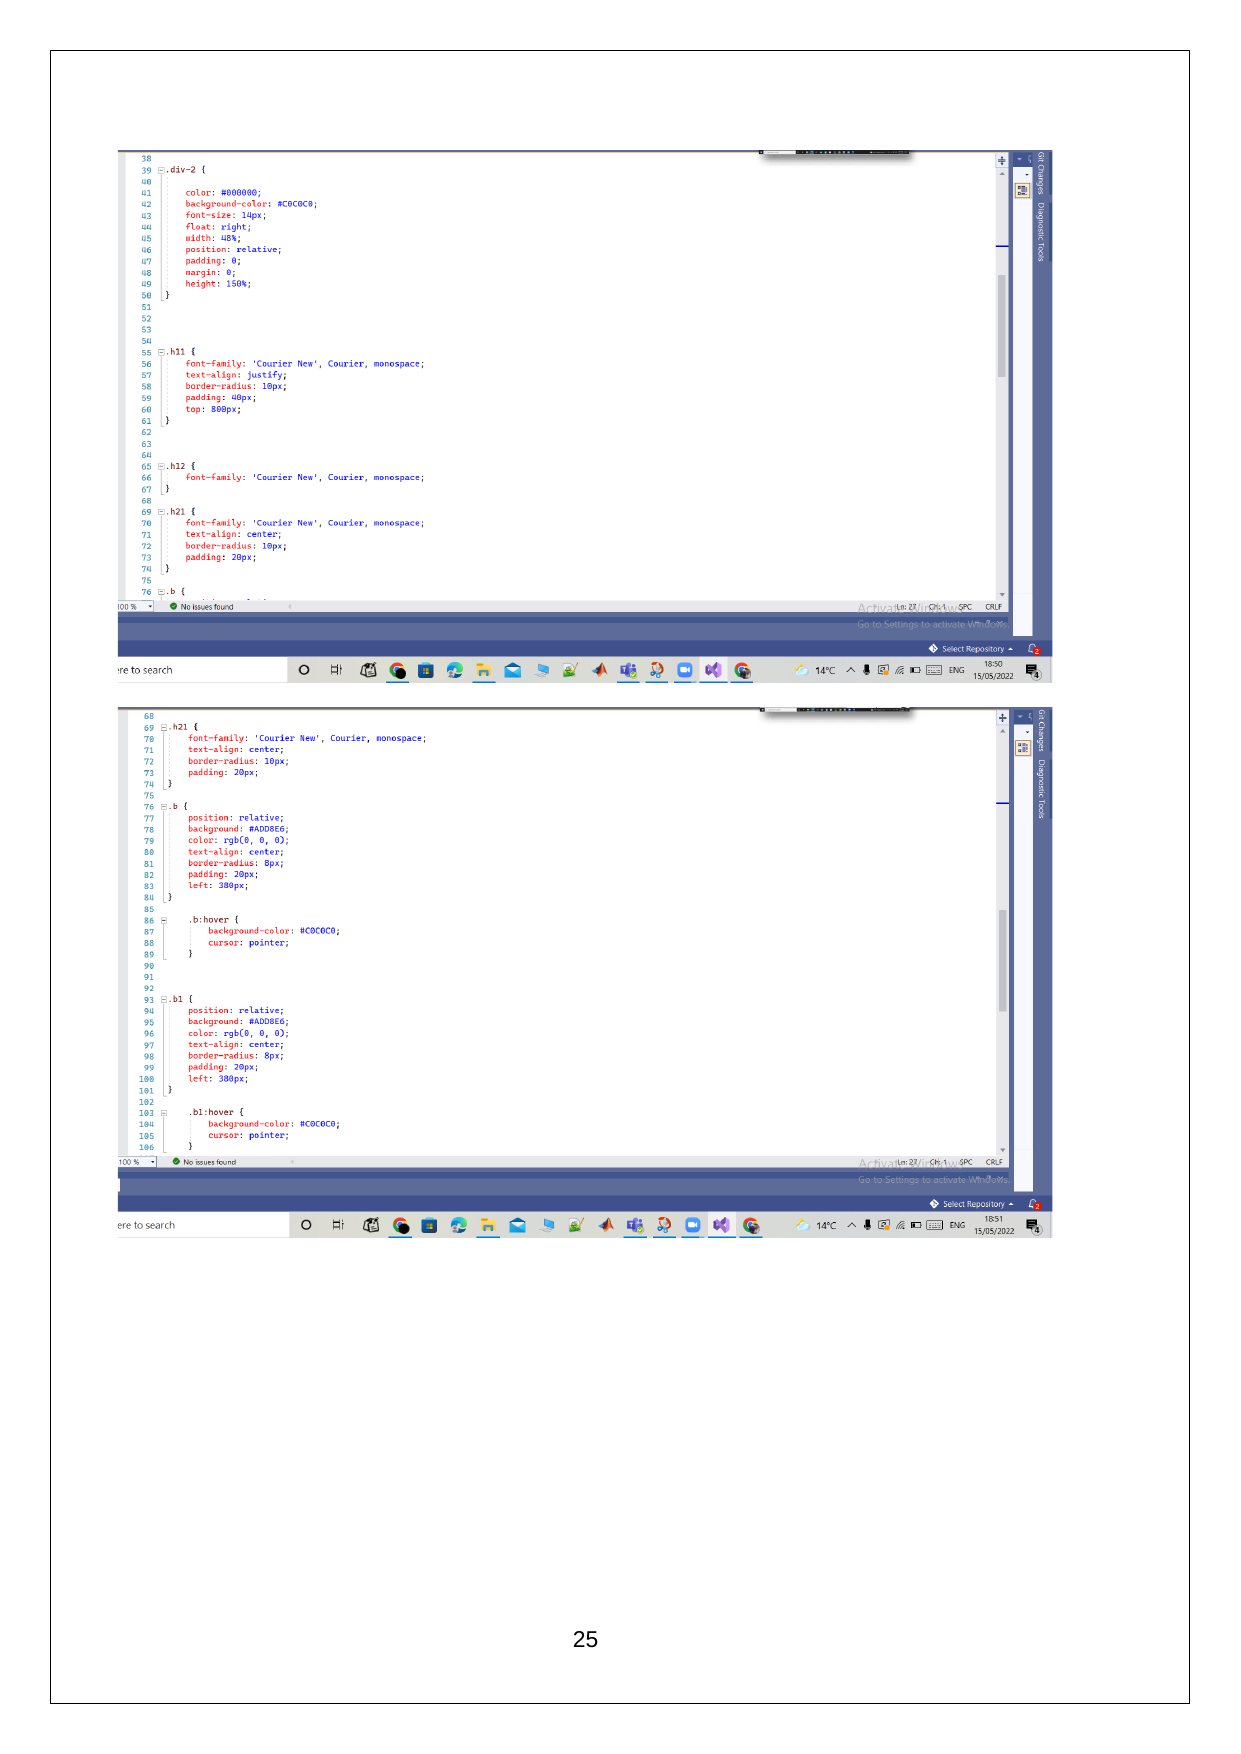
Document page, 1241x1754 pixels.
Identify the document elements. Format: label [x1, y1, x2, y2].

picture [117, 707, 1053, 1238]
picture [117, 150, 1053, 683]
